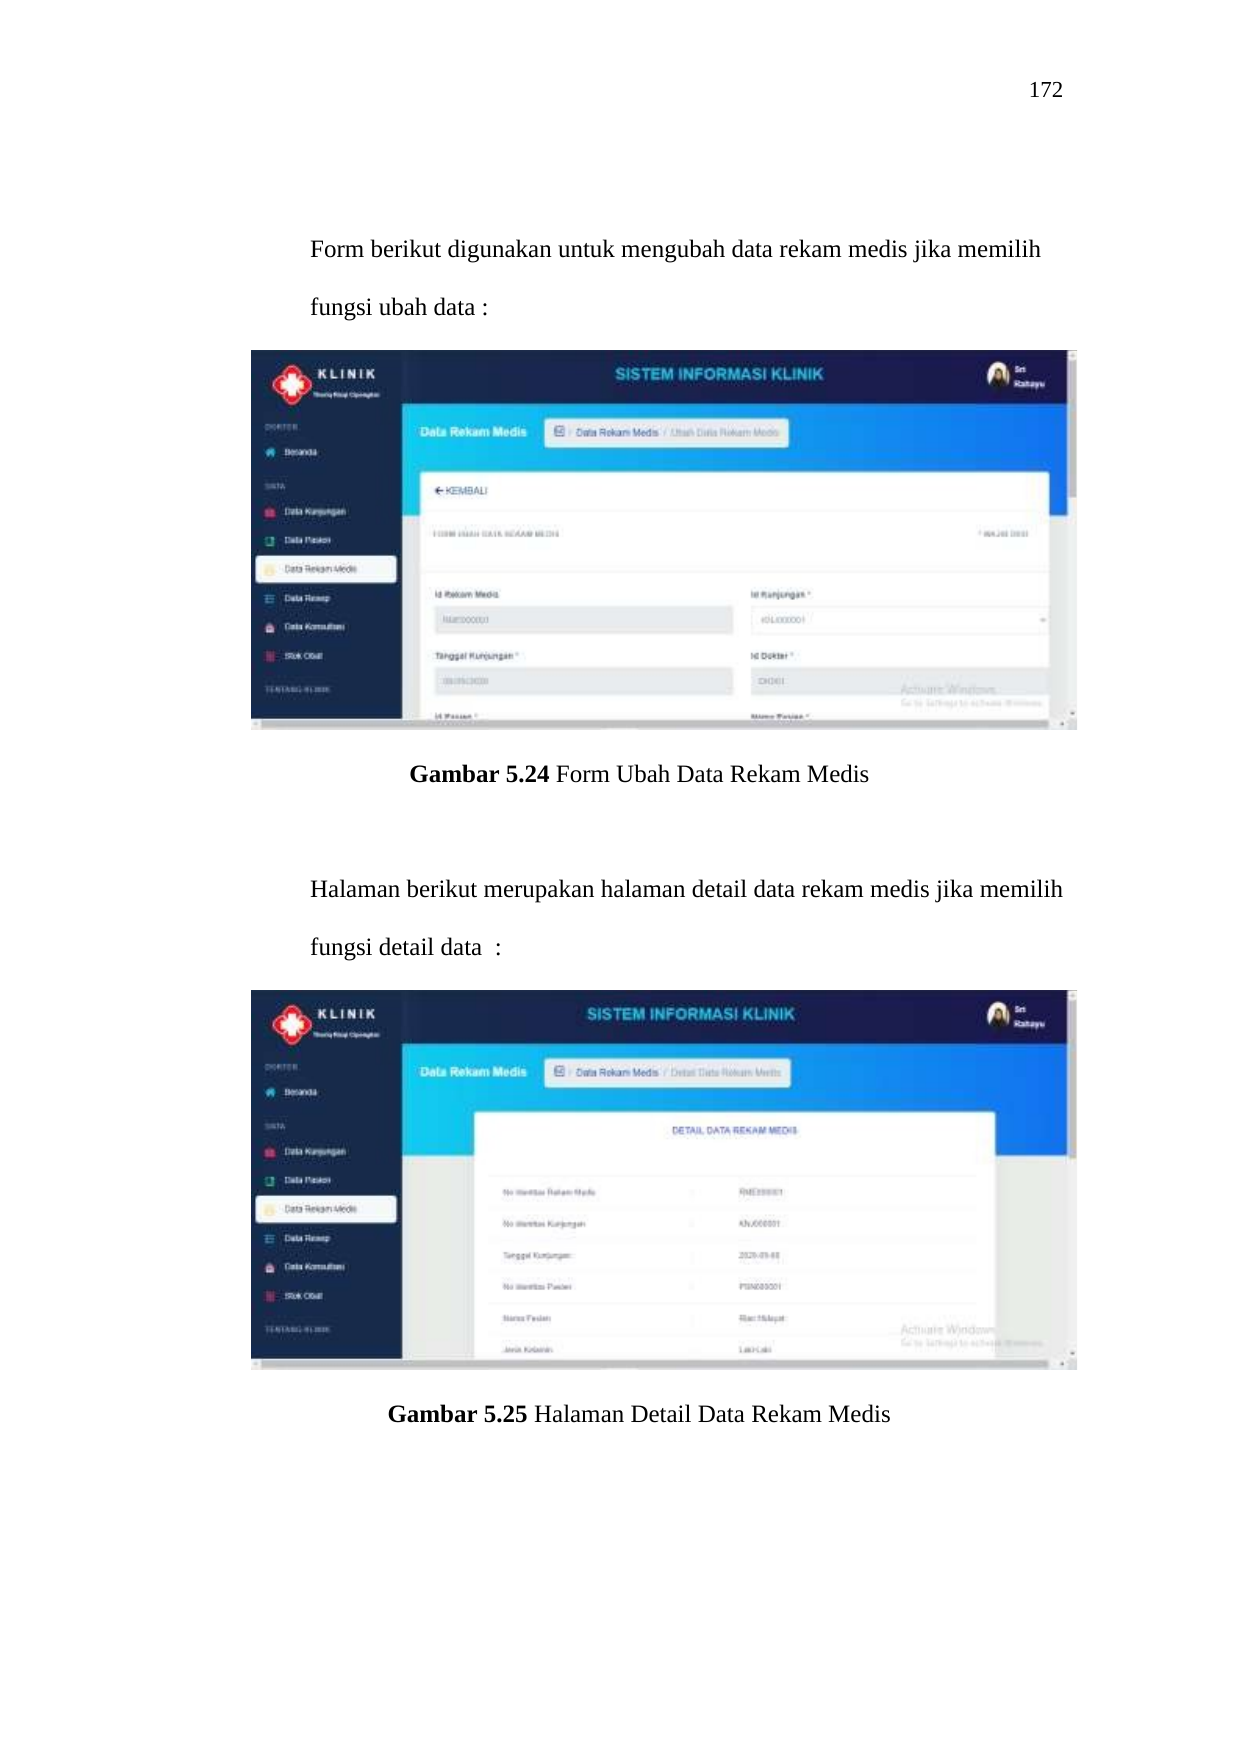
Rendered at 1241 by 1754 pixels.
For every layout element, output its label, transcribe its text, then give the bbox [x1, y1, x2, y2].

text Gambar 5.24 Form Ubah Data Rekam Medis [409, 759, 1209, 788]
picture [251, 350, 1078, 730]
picture [251, 990, 1078, 1370]
text Form berikut digunakan untuk mengubah data rekam medis jika memilih fungsi ubah data : [310, 234, 1070, 320]
text Halaman berikut merupakan halaman detail data rekam medis jika memilih fungsi detail data : [310, 874, 1065, 961]
